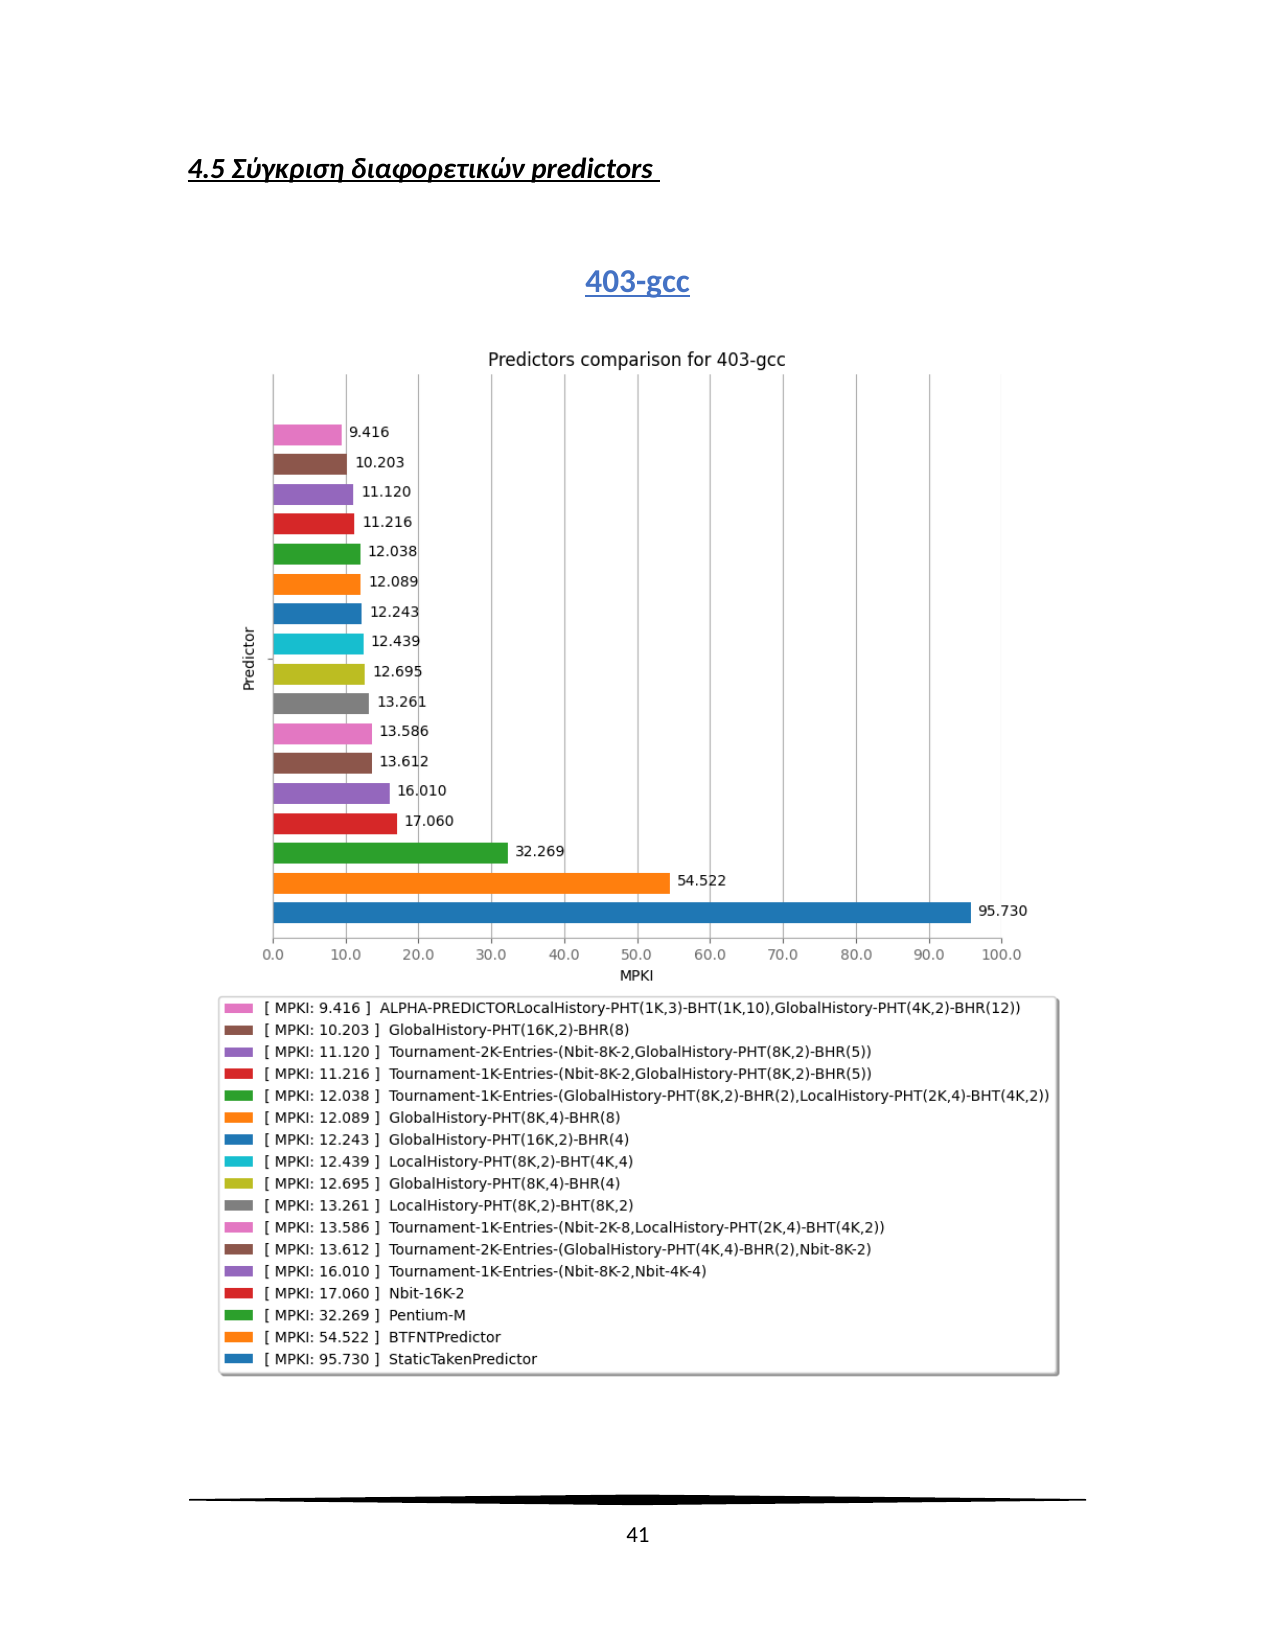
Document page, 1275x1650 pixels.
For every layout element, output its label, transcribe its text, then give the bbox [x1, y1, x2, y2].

text 403-gcc [187, 260, 1087, 301]
text 4.5 Σύγκριση διαφορετικών predictors [187, 150, 1087, 186]
picture [187, 320, 1087, 1404]
